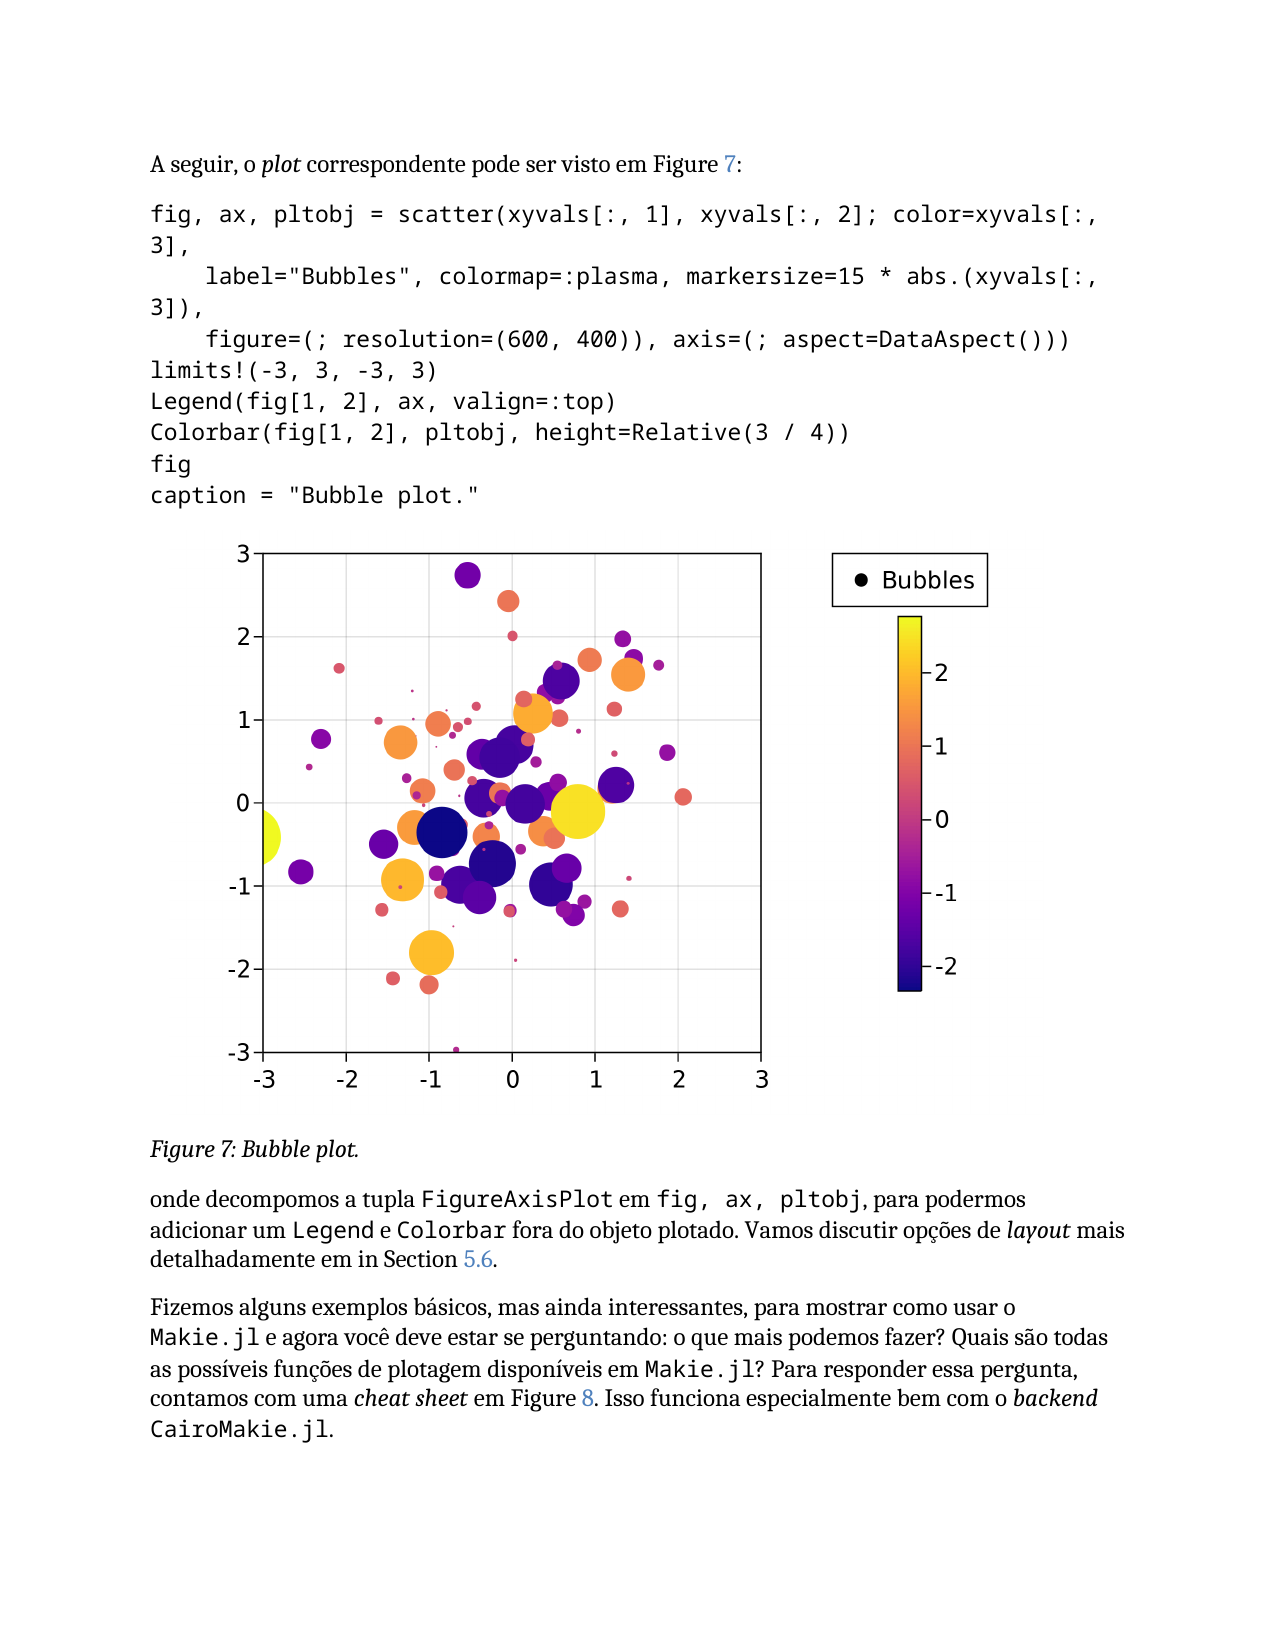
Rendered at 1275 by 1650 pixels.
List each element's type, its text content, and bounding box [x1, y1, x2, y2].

text fig, ax, pltobj = scatter(xyvals[:, 1], xyvals[:, 2]; color=xyvals[:, 3], label="Bubbles", colormap=:plasma, markersize=15 * abs.(xyvals[:, 3]), figure=(; resolution=(600, 400)), axis=(; aspect=DataAspect())) limits!(-3, 3, -3, 3) Legend(fig[1, 2], ax, valign=:top) Colorbar(fig[1, 2], pltobj, height=Relative(3 / 4)) fig caption = "Bubble plot." [150, 197, 1125, 510]
text onde decompomos a tupla FigureAxisPlot em fig, ax, pltobj, para podermos adicionar um Legend e Colorbar fora do objeto plotado. Vamos discutir opções de layout mais detalhadamente em in Section 5.6. [150, 1182, 1125, 1274]
text Figure 7: Bubble plot. [150, 1135, 1125, 1164]
text Fizemos alguns exemplos básicos, mas ainda interessantes, para mostrar como usar o Makie.jl e agora você deve estar se perguntando: o que mais podemos fazer? Quais são todas as possíveis funções de plotagem disponíveis em Makie.jl? Para responder essa pergunta, contamos com uma cheat sheet em Figure 8. Isso funciona especialmente bem com o backend CairoMakie.jl. [150, 1292, 1125, 1444]
picture [168, 530, 1044, 1115]
text A seguir, o plot correspondente pode ser visto em Figure 7: [150, 150, 1125, 179]
